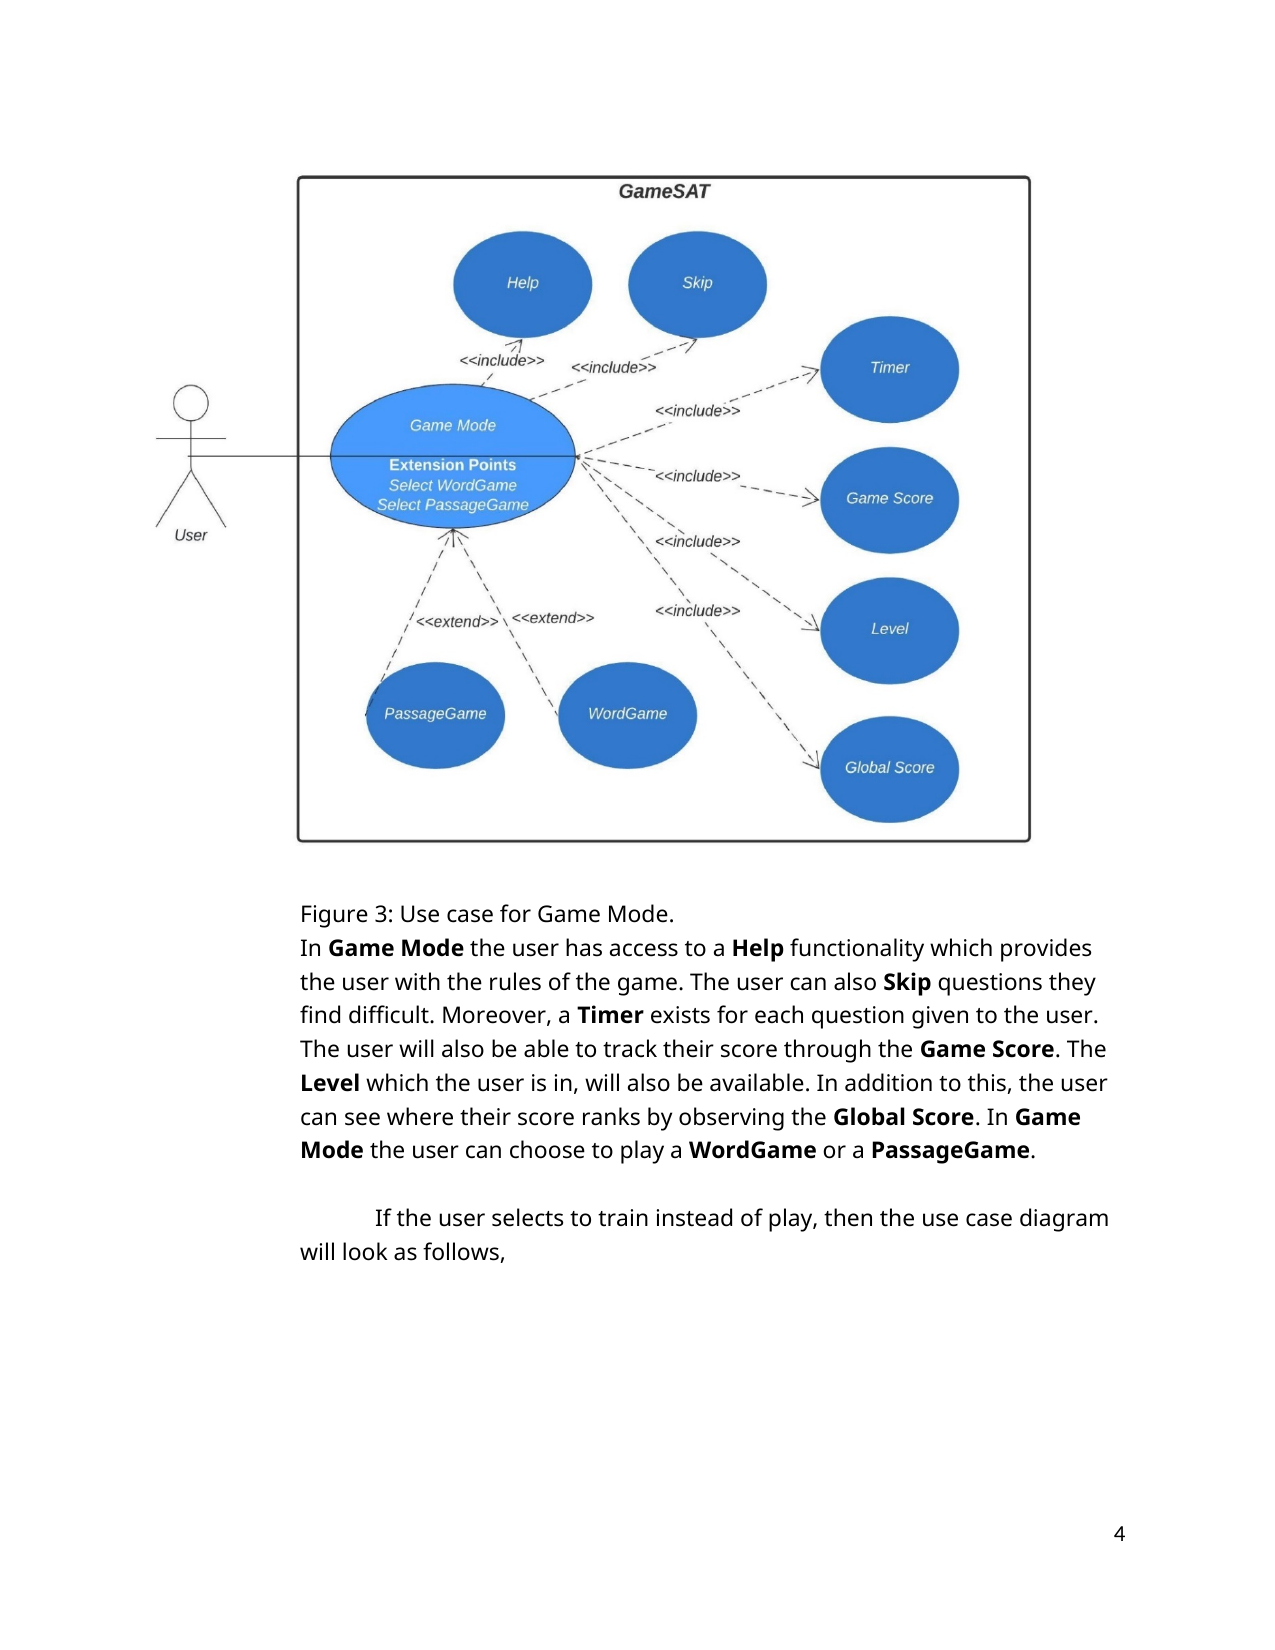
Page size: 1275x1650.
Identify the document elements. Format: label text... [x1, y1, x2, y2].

list If the user selects to train instead of play, then the use case diagram will look as follows, [300, 1202, 1125, 1267]
list Figure 3: Use case for Game Mode. [300, 898, 1125, 929]
list In Game Mode the user has access to a Help functionality which provides the user with the rules of the game. The user can also Skip questions they find difficult. Moreover, a Timer exists for each question given to the user. The user will also be able to track their score through the Game Score. The Level which the user is in, will also be available. In addition to this, the user can see where their score ranks by observing the Global Score. In Game Mode the user can choose to play a WordGame or a PassageGame. [300, 932, 1125, 1165]
picture [150, 150, 1039, 846]
